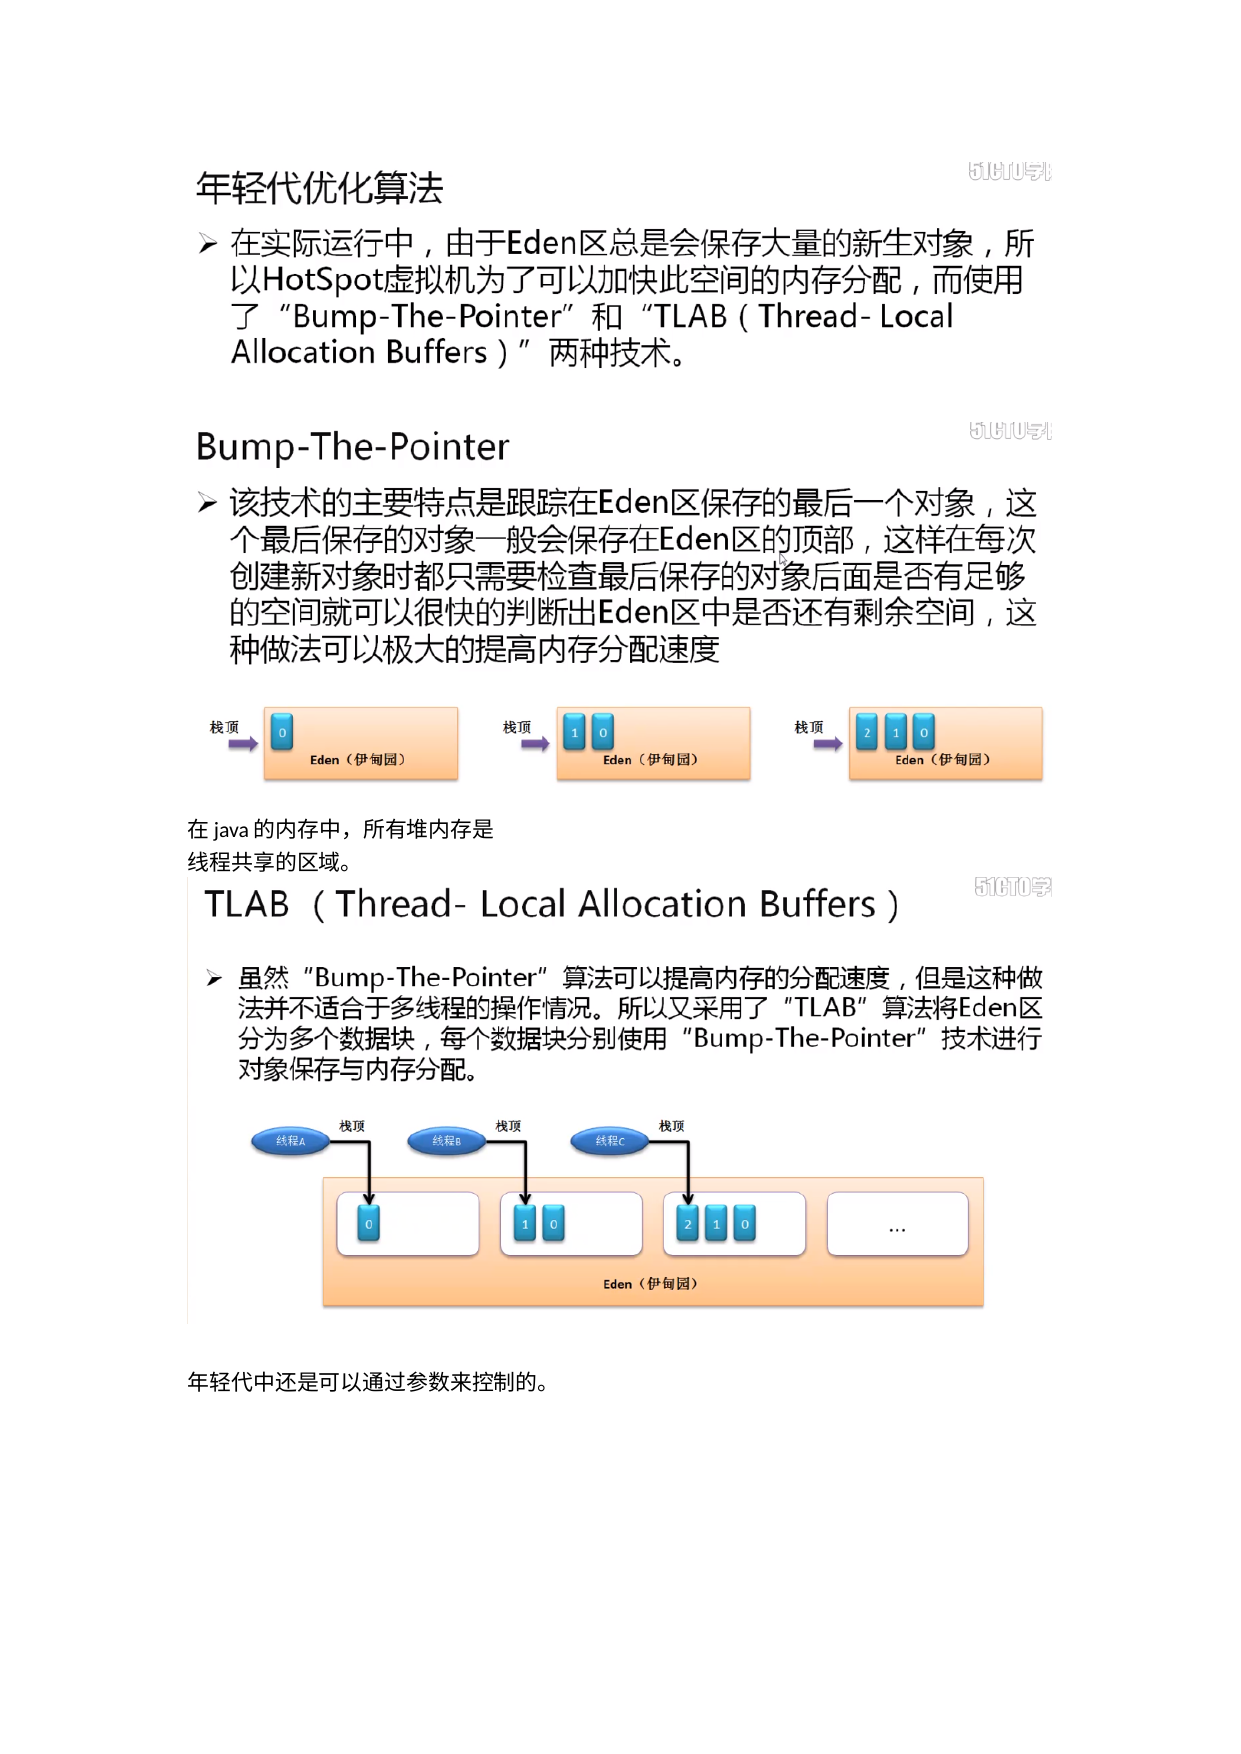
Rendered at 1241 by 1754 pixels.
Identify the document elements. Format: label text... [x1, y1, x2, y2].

list 年轻代中还是可以通过参数来控制的。 [187, 1364, 1053, 1397]
picture [187, 877, 1052, 1324]
list 在java的内存中，所有堆内存是 [187, 812, 1053, 844]
picture [187, 162, 1052, 400]
picture [187, 422, 1052, 796]
list 线程共享的区域。 [187, 844, 1053, 877]
